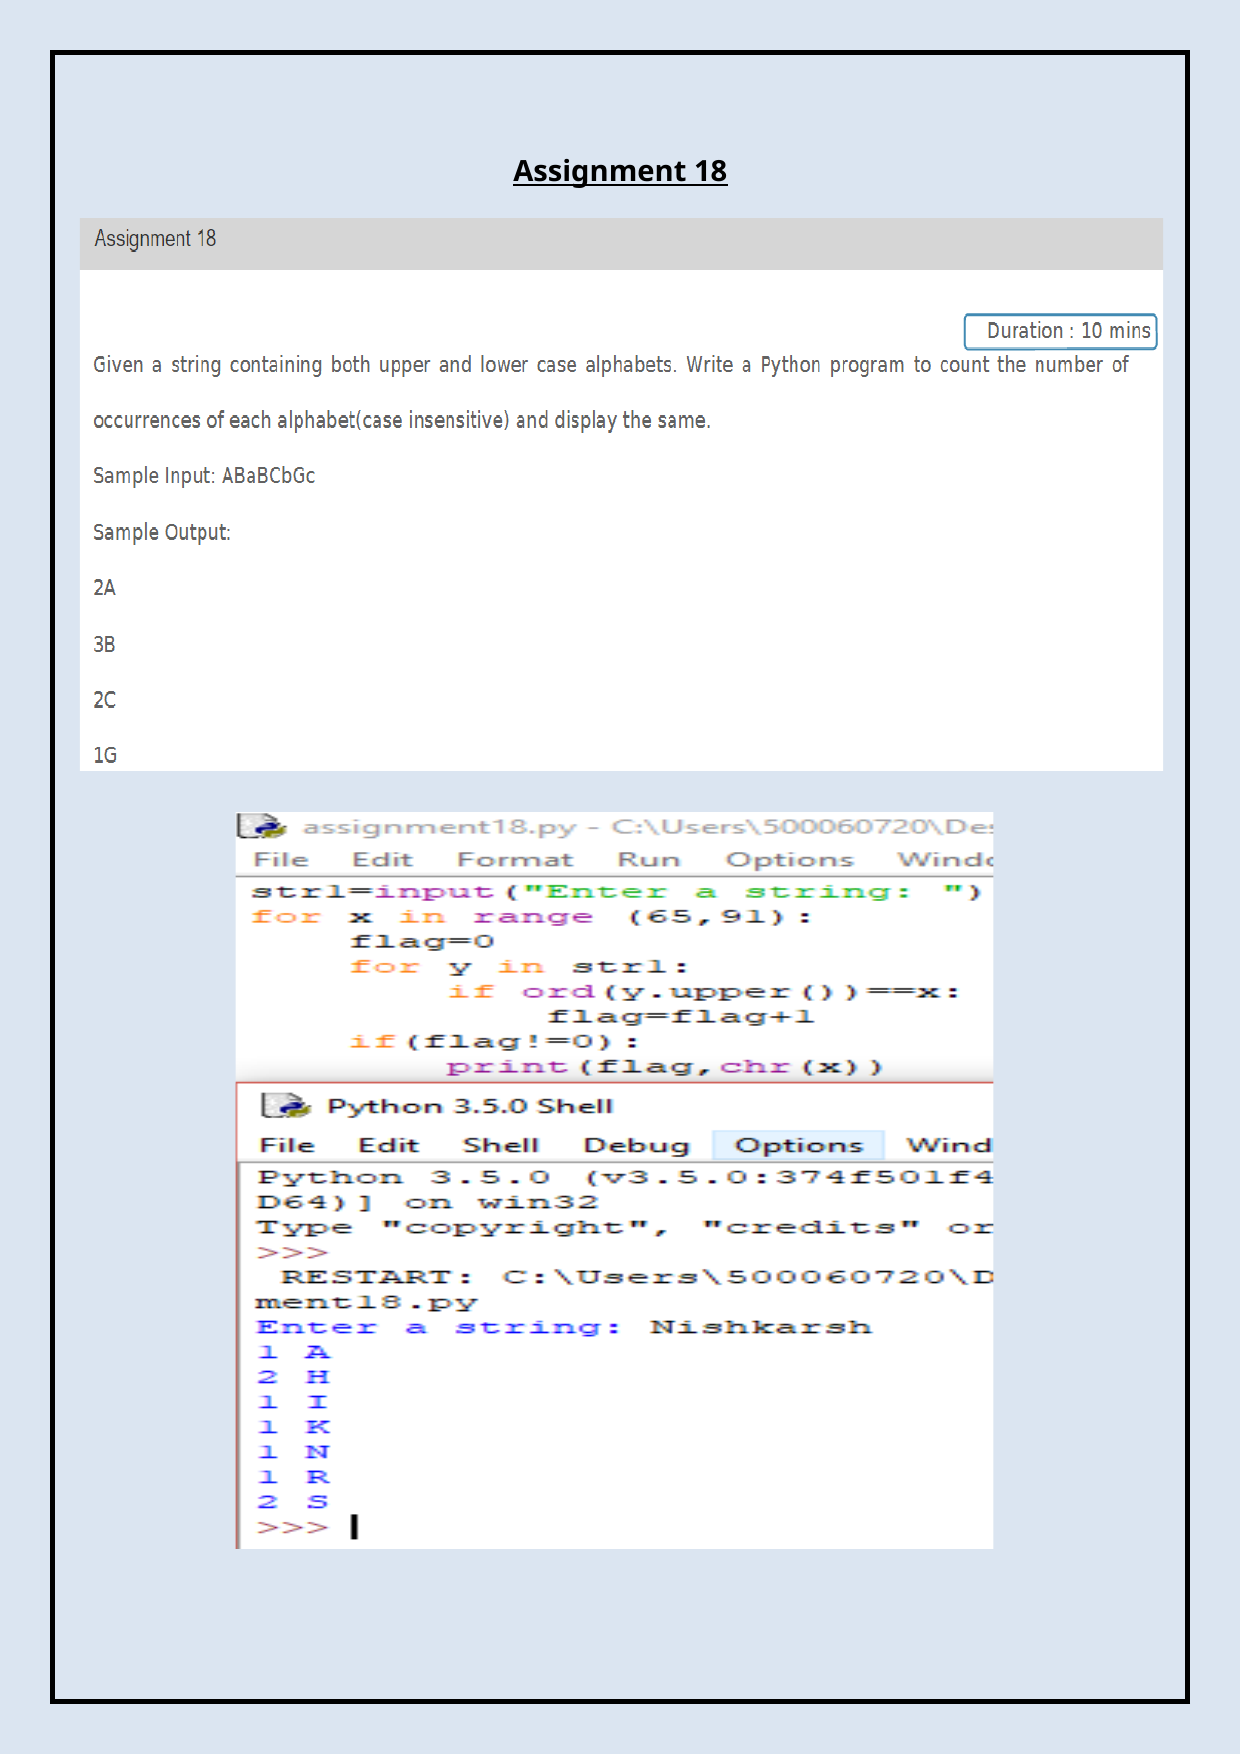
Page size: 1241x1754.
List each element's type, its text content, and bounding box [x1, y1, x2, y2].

text Assignment 18 [150, 150, 1090, 190]
picture [79, 218, 1164, 771]
picture [235, 812, 994, 1549]
